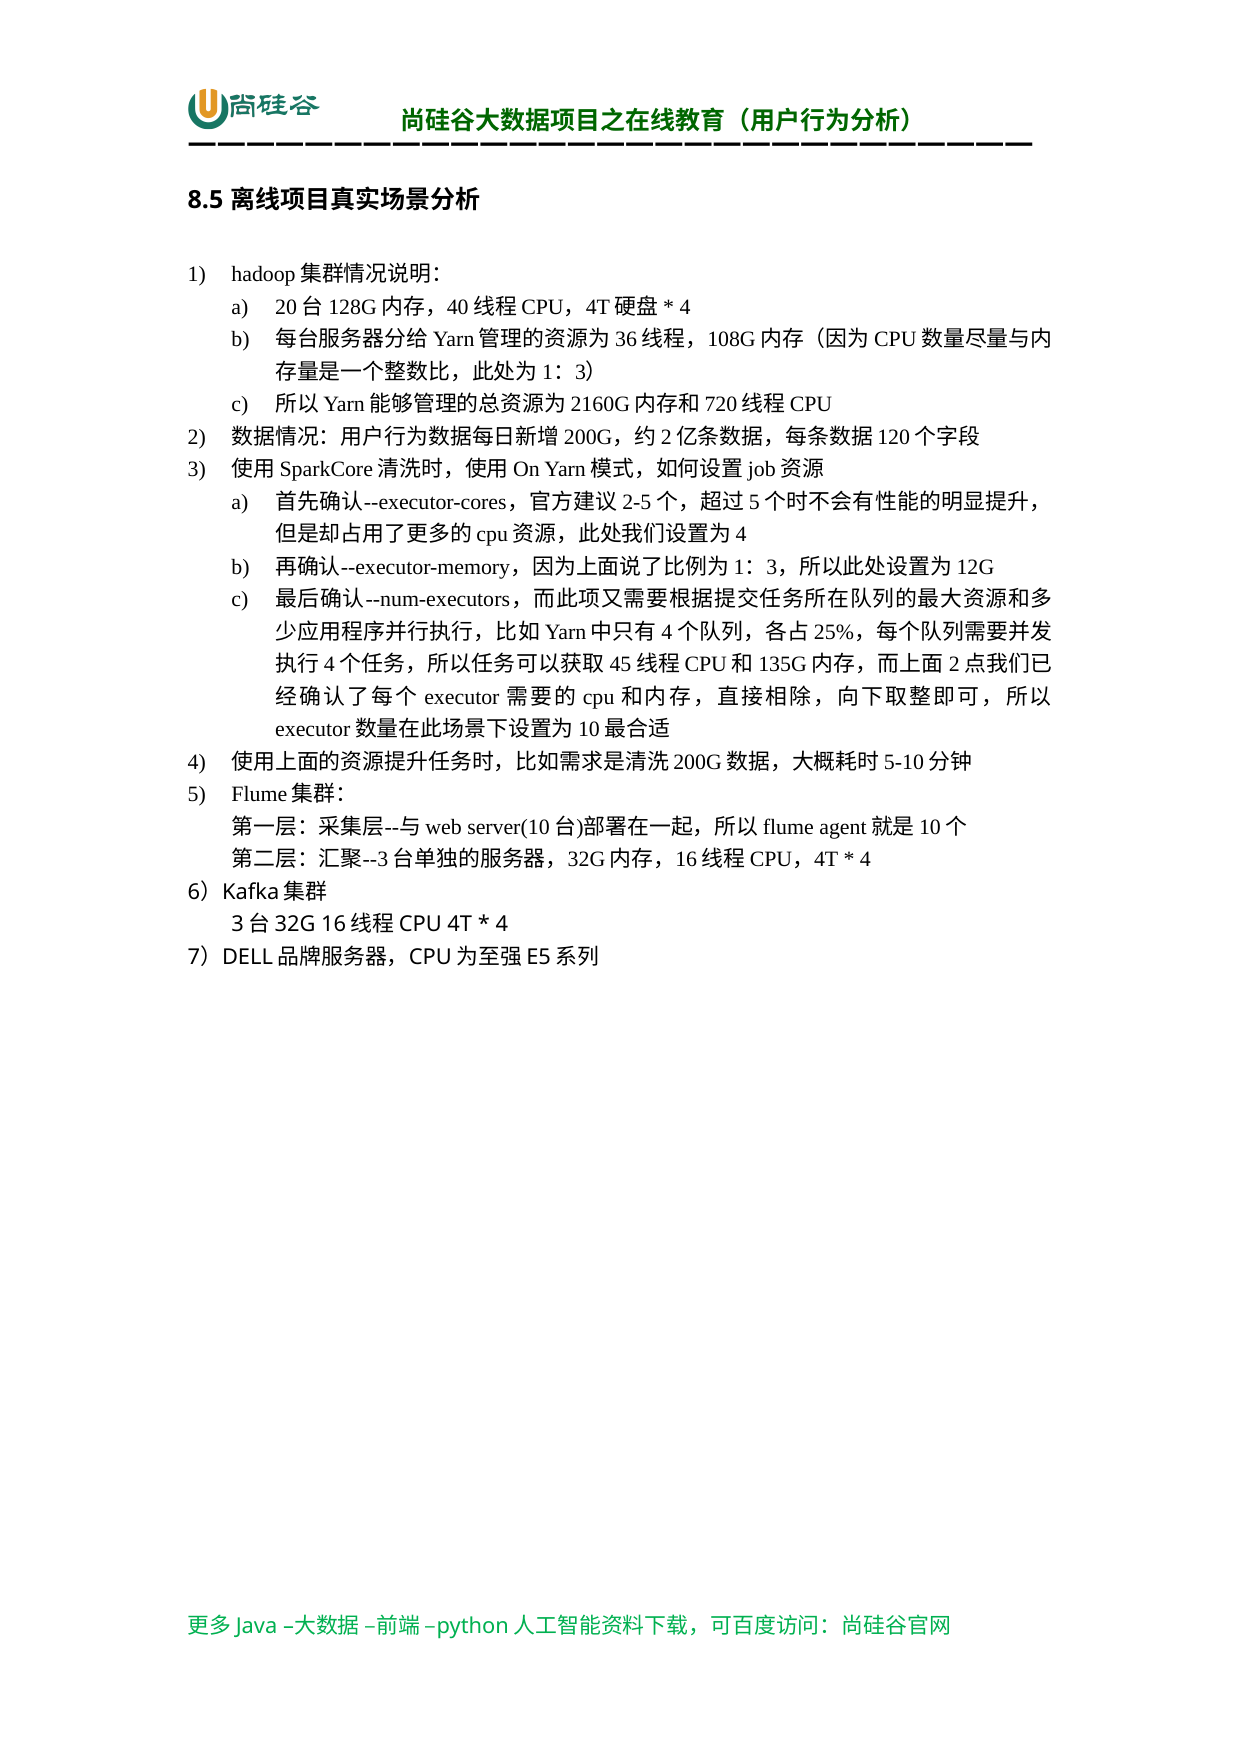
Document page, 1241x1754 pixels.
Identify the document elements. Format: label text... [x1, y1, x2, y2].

picture [187, 88, 321, 130]
list 最后确认--num-executors，而此项又需要根据提交任务所在队列的最大资源和多少应用程序并行执行，比如Yarn中只有4个队列，各占25%，每个队列需要并发执行4个任务，所以任务可以获取45线程CPU和135G内存，而上面2点我们已经确认了每个executor需要的cpu和内存，直接相除，向下取整即可，所以executor数量在此场景下设置为10最合适 [231, 581, 1053, 743]
list 第一层：采集层--与web server(10台)部署在一起，所以flume agent就是10个 [231, 808, 1053, 841]
text 7）DELL品牌服务器，CPU为至强E5系列 [187, 938, 1053, 971]
subtitle 8.5 离线项目真实场景分析 [187, 165, 1053, 230]
list 使用上面的资源提升任务时，比如需求是清洗200G数据，大概耗时5-10分钟 [187, 743, 1053, 776]
list Flume集群： [187, 776, 1053, 808]
text 3台32G 16线程CPU 4T * 4 [187, 906, 1053, 938]
list 使用SparkCore清洗时，使用On Yarn模式，如何设置job资源 [187, 451, 1053, 483]
list 数据情况：用户行为数据每日新增200G，约2亿条数据，每条数据120个字段 [187, 418, 1053, 451]
list 所以Yarn能够管理的总资源为2160G内存和720线程CPU [231, 386, 1053, 418]
list hadoop集群情况说明： [187, 256, 1053, 288]
list 再确认--executor-memory，因为上面说了比例为1：3，所以此处设置为12G [231, 548, 1053, 581]
list 每台服务器分给Yarn管理的资源为 36线程，108G内存（因为CPU数量尽量与内存量是一个整数比，此处为1：3） [231, 321, 1053, 386]
text 6）Kafka集群 [187, 873, 1053, 906]
list 20台 128G内存，40线程CPU，4T硬盘 * 4 [231, 288, 1053, 321]
list 第二层：汇聚--3台单独的服务器，32G内存，16线程CPU，4T * 4 [231, 841, 1053, 873]
list 首先确认--executor-cores，官方建议2-5个，超过5个时不会有性能的明显提升，但是却占用了更多的cpu资源，此处我们设置为4 [231, 483, 1053, 548]
